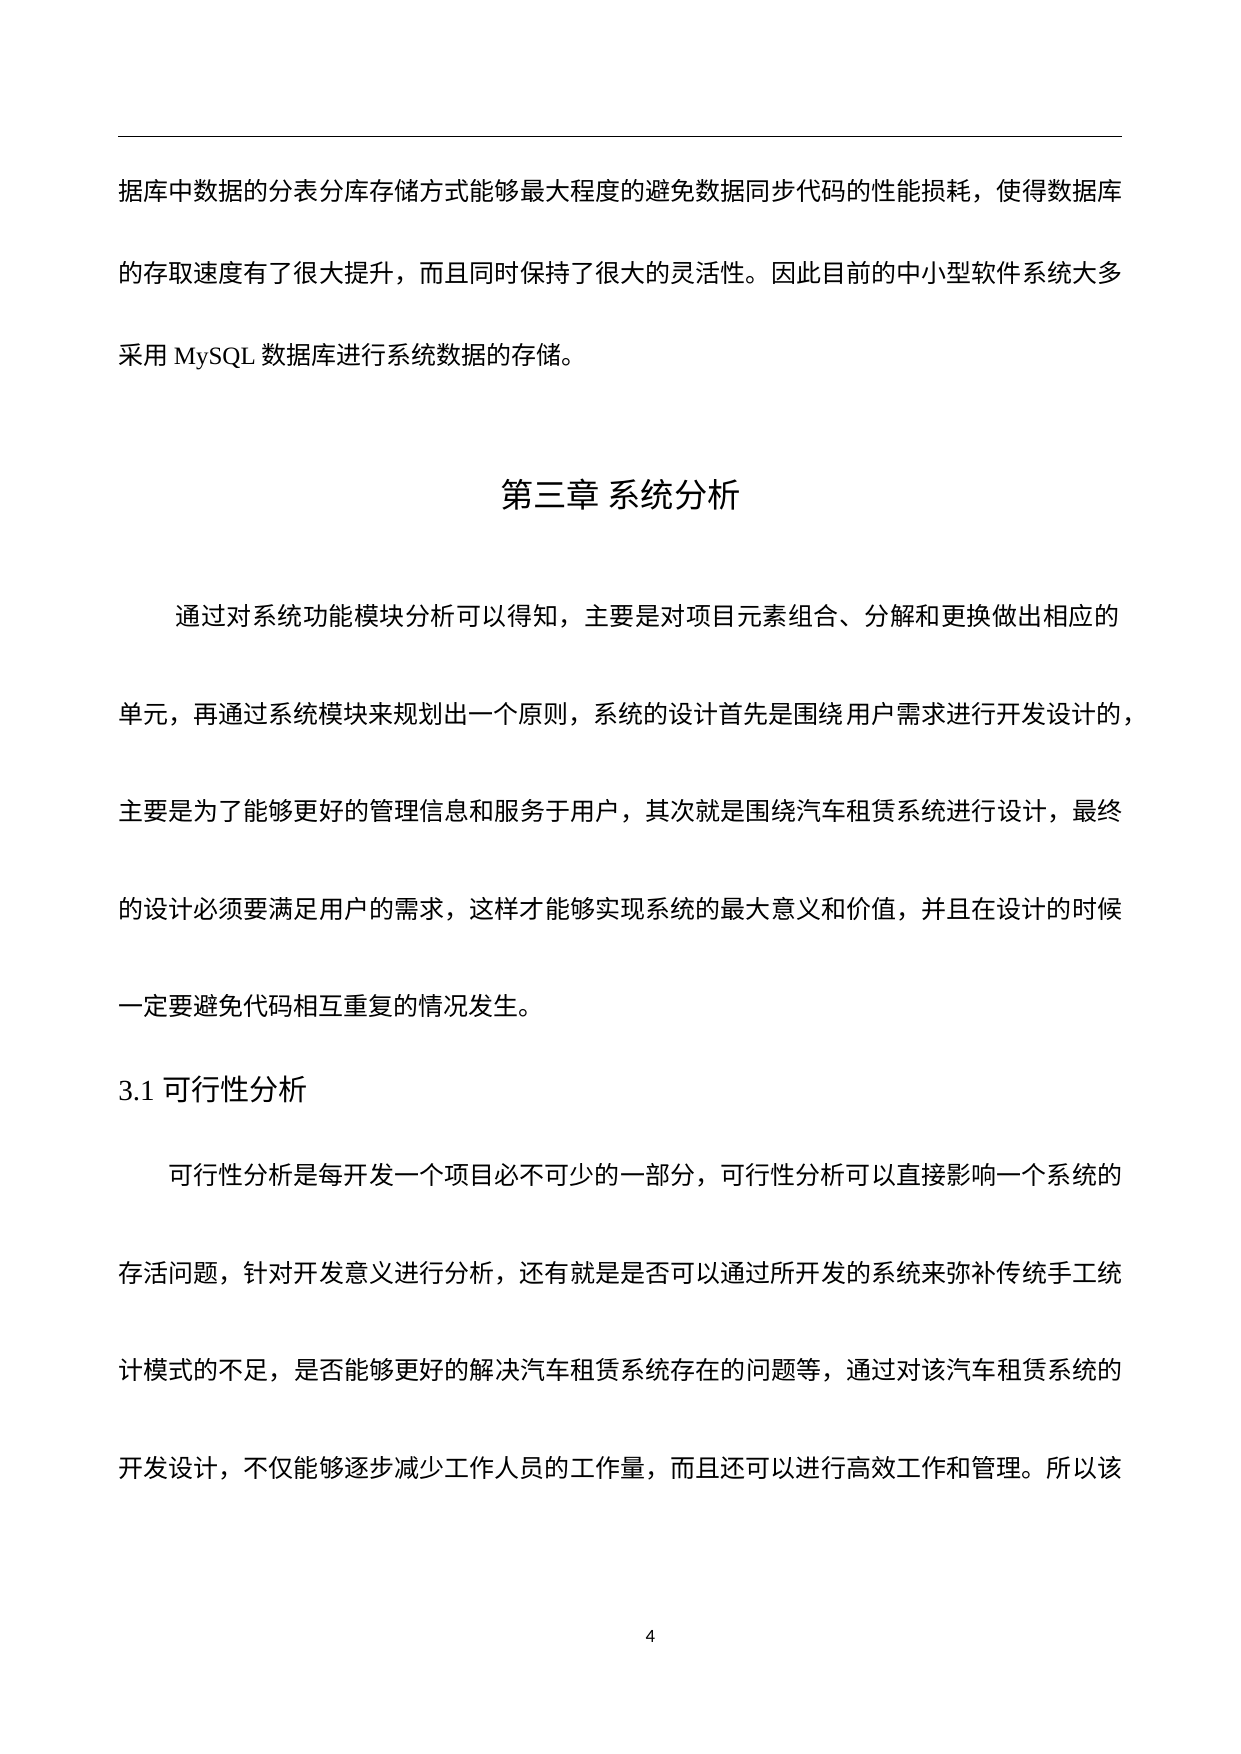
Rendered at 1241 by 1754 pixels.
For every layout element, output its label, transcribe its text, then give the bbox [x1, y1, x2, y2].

text 通过对系统功能模块分析可以得知，主要是对项目元素组合、分解和更换做出相应的单元，再通过系统模块来规划出一个原则，系统的设计首先是围绕用户需求进行开发设计的，主要是为了能够更好的管理信息和服务于用户，其次就是围绕汽车租赁系统进行设计，最终的设计必须要满足用户的需求，这样才能够实现系统的最大意义和价值，并且在设计的时候一定要避免代码相互重复的情况发生。 [118, 582, 1122, 1037]
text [118, 157, 1122, 386]
subtitle 3.1 可行性分析 [118, 1055, 1122, 1120]
subtitle 第三章 系统分析 [118, 461, 1122, 526]
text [118, 1141, 1122, 1499]
